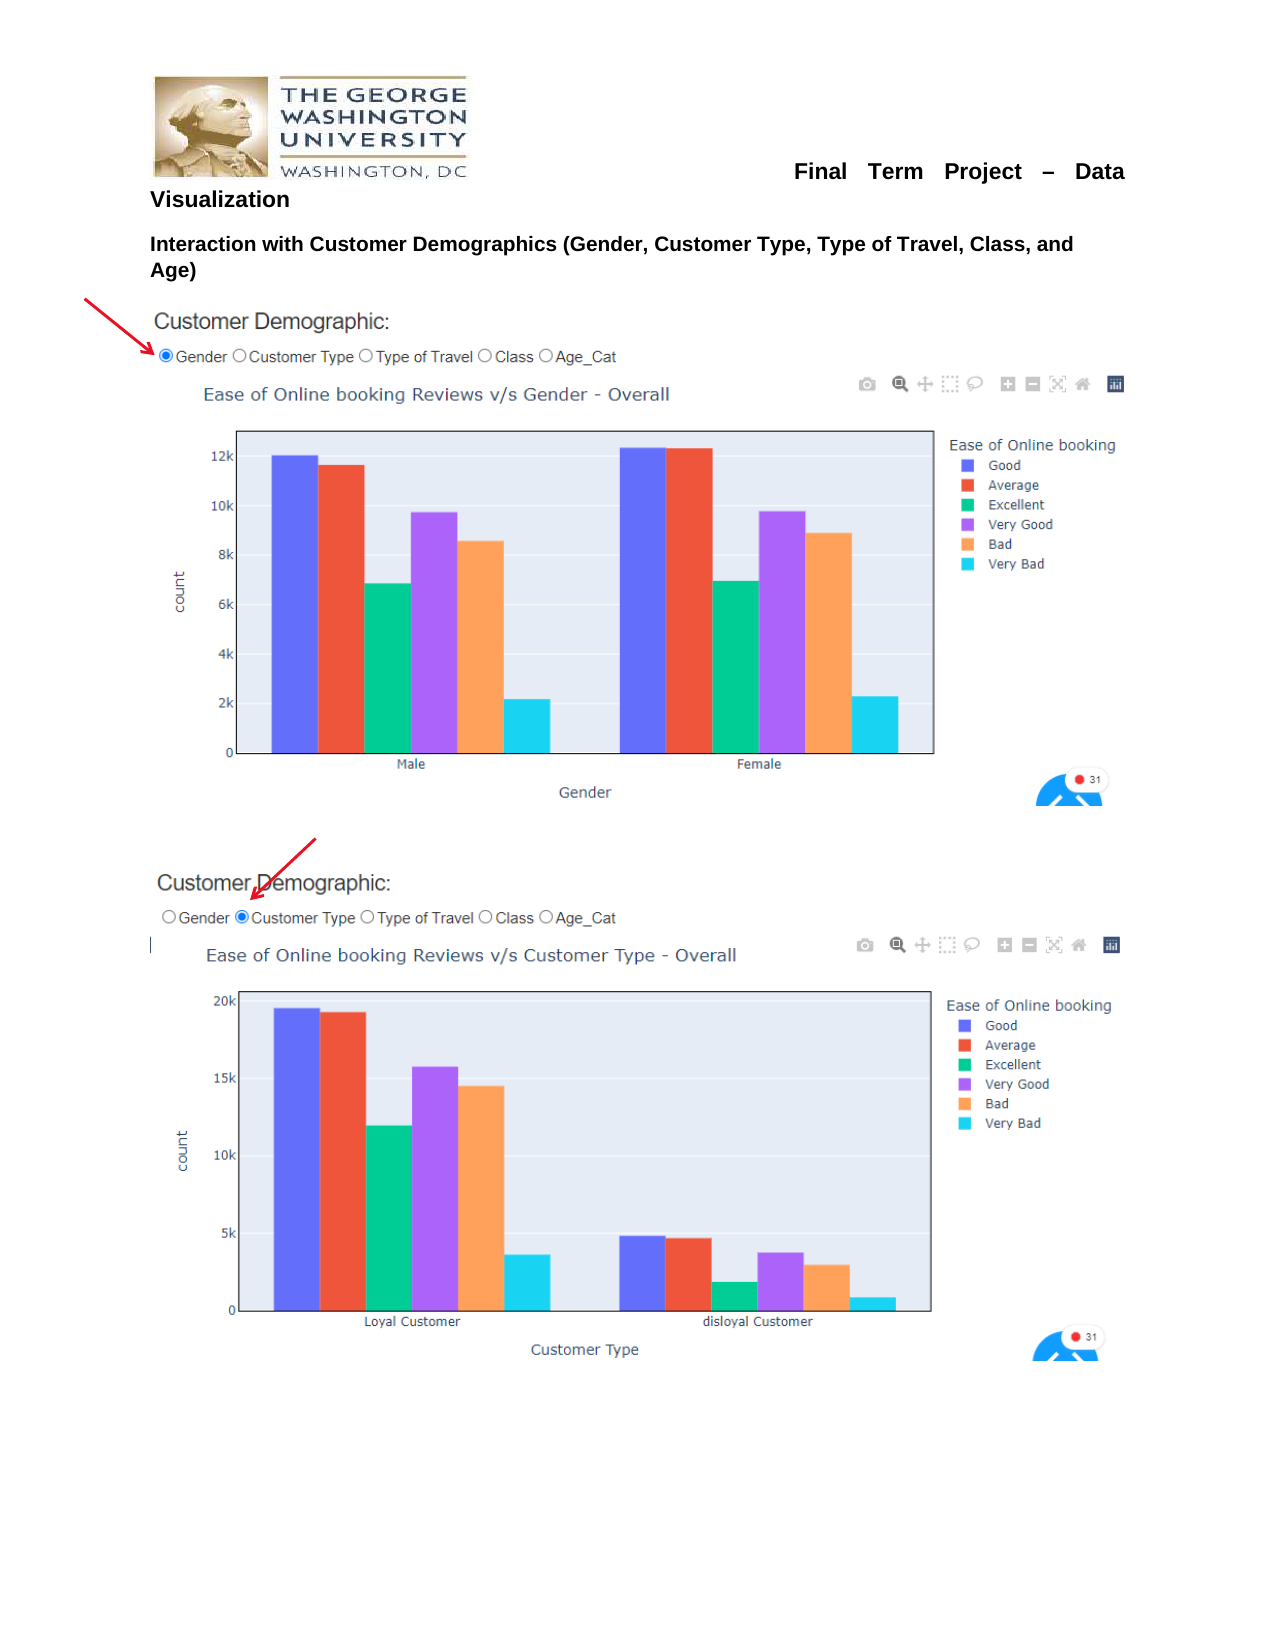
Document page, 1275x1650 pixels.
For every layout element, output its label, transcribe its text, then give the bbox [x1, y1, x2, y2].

text Interaction with Customer Demographics (Gender, Customer Type, Type of Travel, Class, and Age) [150, 232, 1125, 281]
picture [150, 299, 1125, 806]
picture [150, 871, 1125, 1361]
